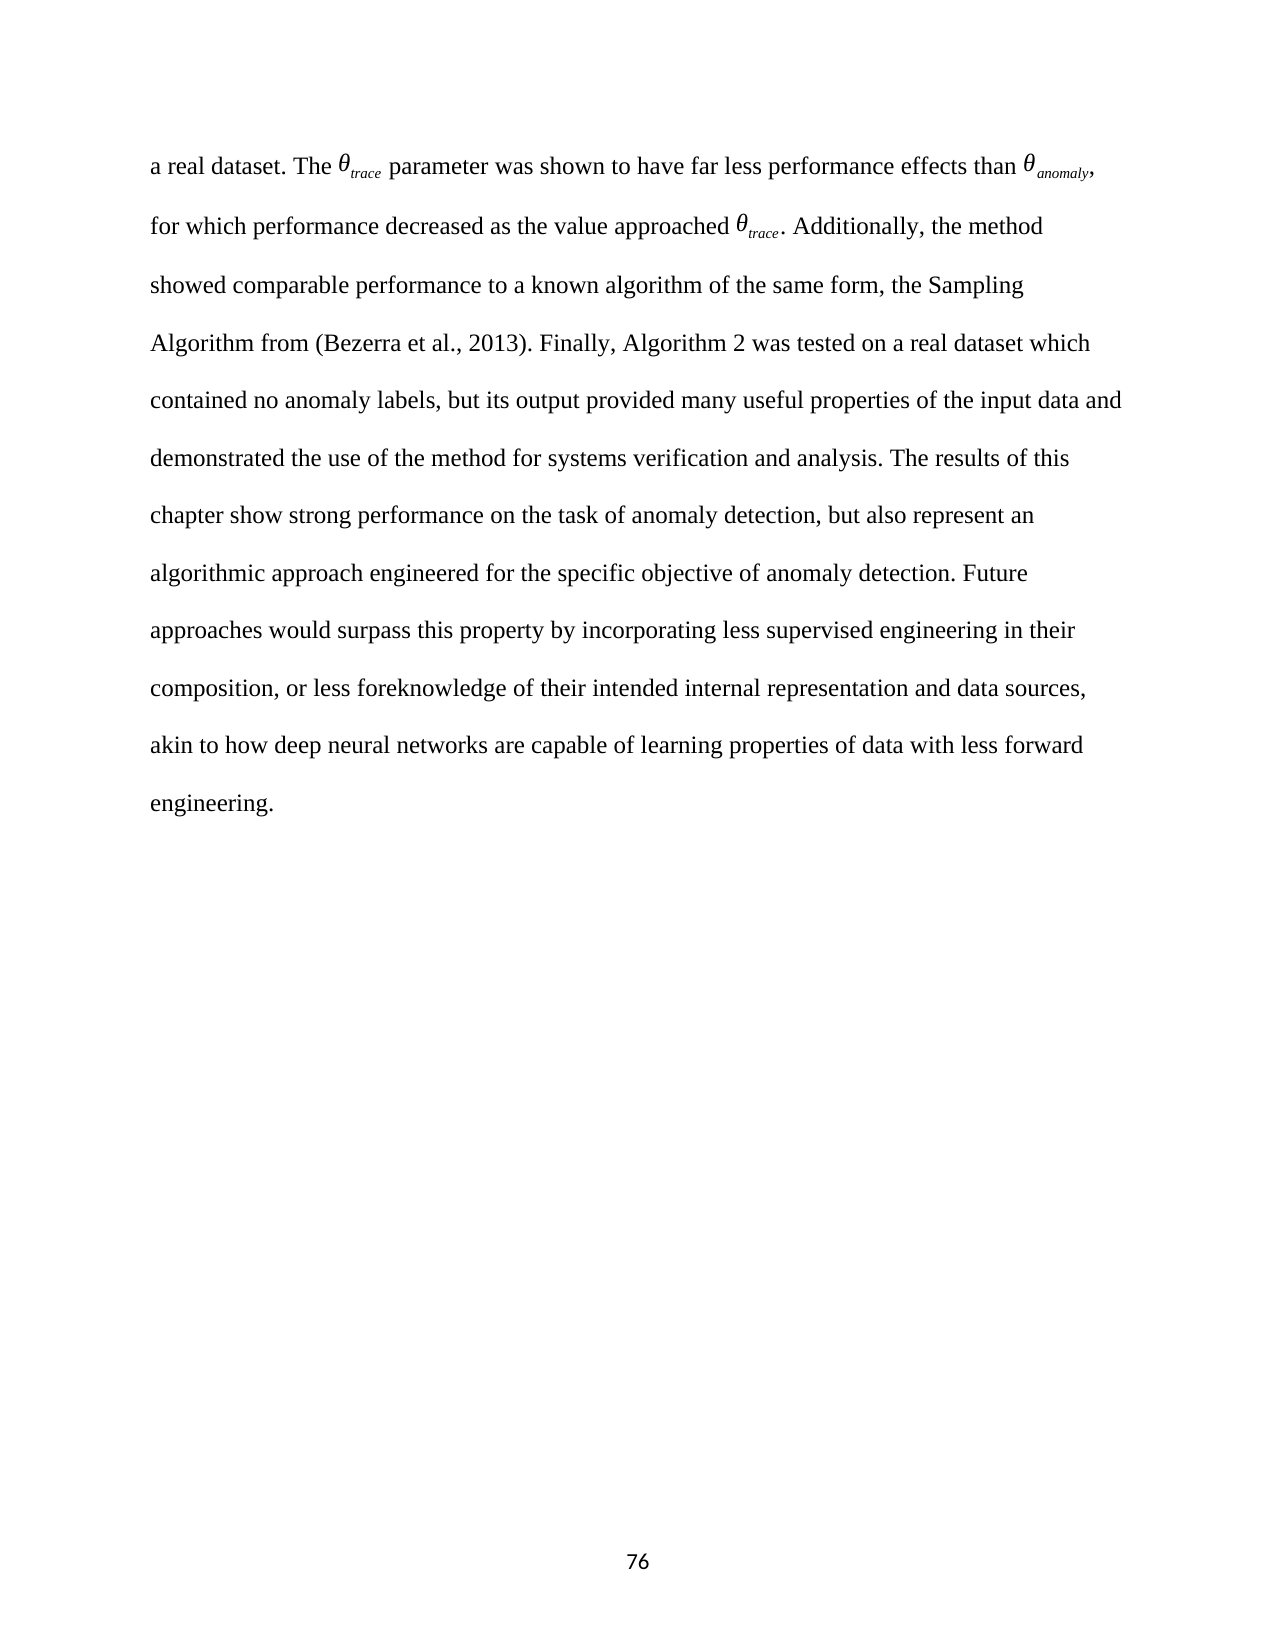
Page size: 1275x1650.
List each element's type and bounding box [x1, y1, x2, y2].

text [150, 150, 1125, 816]
